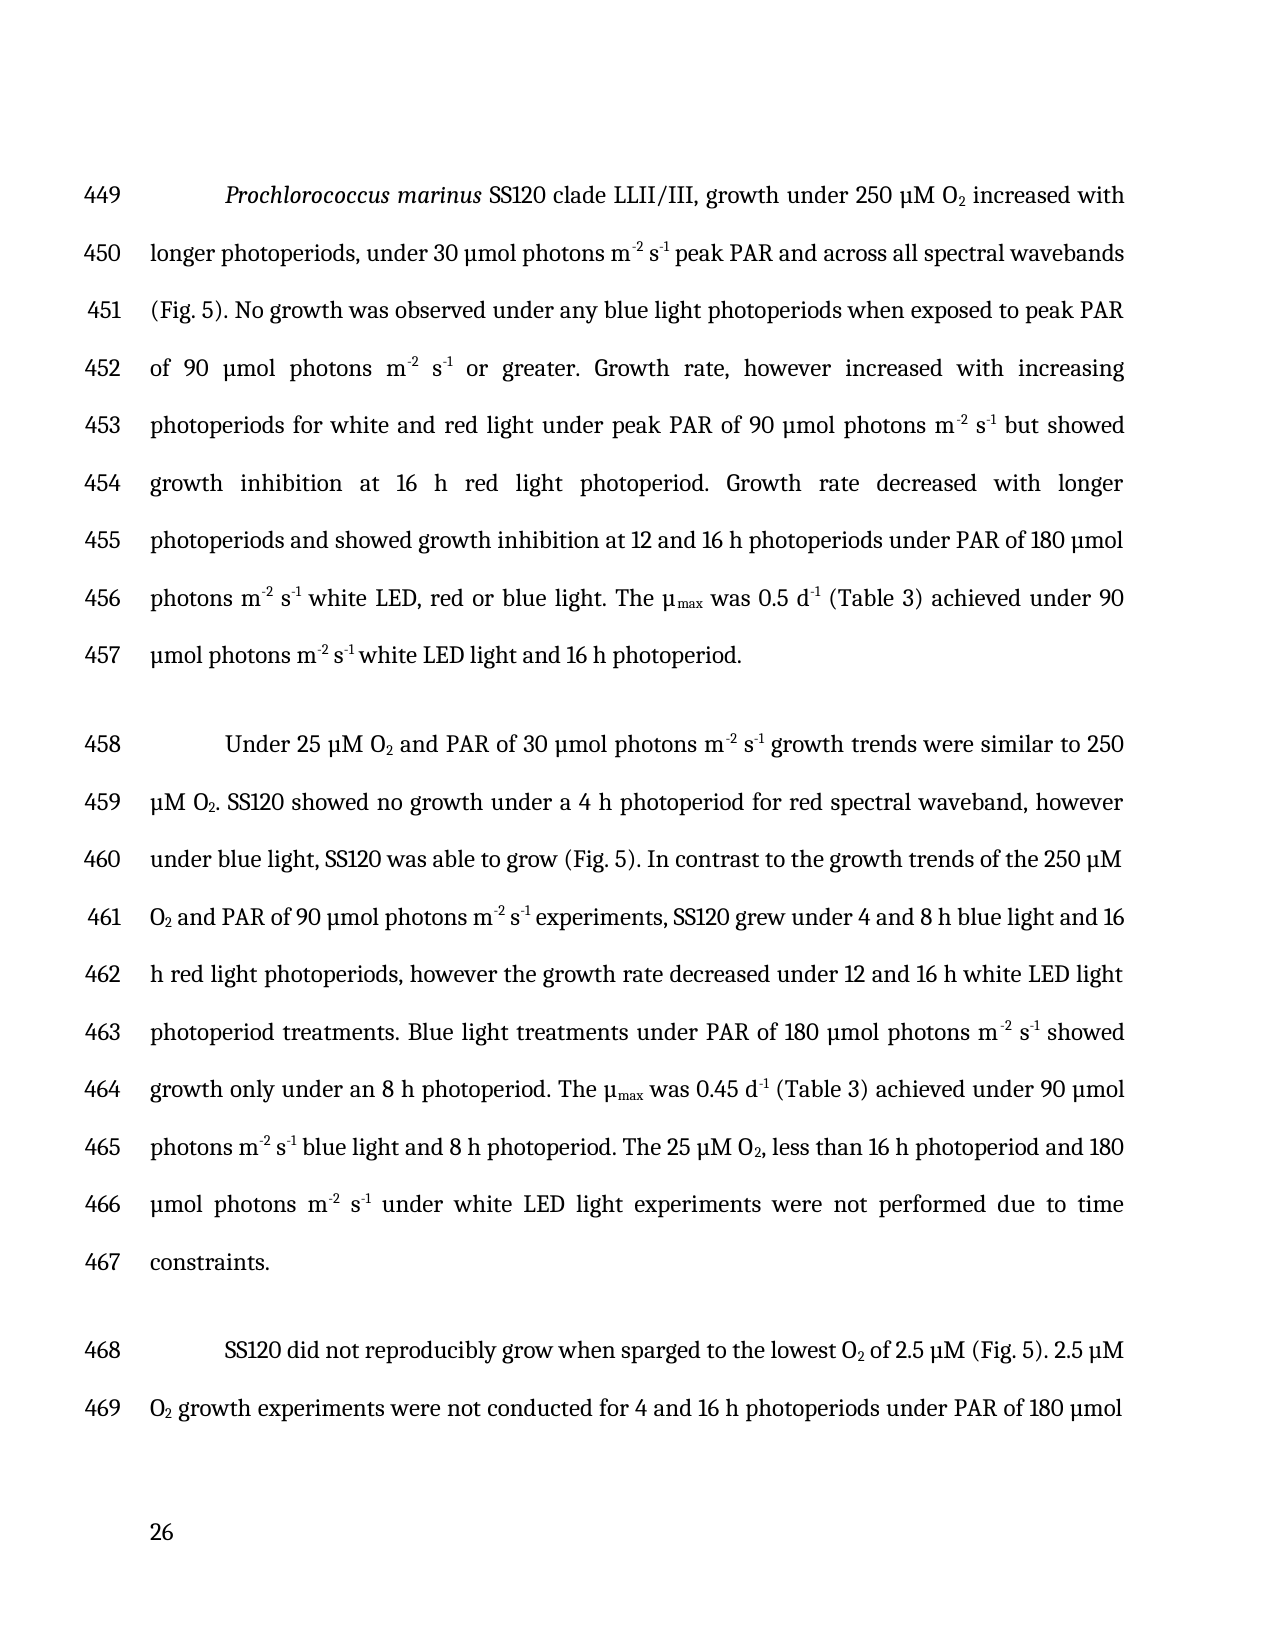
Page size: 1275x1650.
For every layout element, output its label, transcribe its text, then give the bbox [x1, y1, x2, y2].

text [150, 1336, 1125, 1422]
text Under 25 µM O2 and PAR of 30 µmol photons m-2 s-1 growth trends were similar to 250 µM O2. SS120 showed no growth under a 4 h photoperiod for red spectral waveband, however under blue light, SS120 was able to grow (Fig. 5). In contrast to the growth trends of the 250 µM O2 and PAR of 90 µmol photons m-2 s-1 experiments, SS120 grew under 4 and 8 h blue light and 16 h red light photoperiods, however the growth rate decreased under 12 and 16 h white LED light photoperiod treatments. Blue light treatments under PAR of 180 µmol photons m-2 s-1 showed growth only under an 8 h photoperiod. The µmax was 0.45 d-1 (Table 3) achieved under 90 µmol photons m-2 s-1 blue light and 8 h photoperiod. The 25 µM O2, less than 16 h photoperiod and 180 µmol photons m-2 s-1 under white LED light experiments were not performed due to time constraints. [150, 730, 1125, 1276]
text Prochlorococcus marinus SS120 clade LLII/III, growth under 250 µM O2 increased with longer photoperiods, under 30 µmol photons m-2 s-1 peak PAR and across all spectral wavebands (Fig. 5). No growth was observed under any blue light photoperiods when exposed to peak PAR of 90 µmol photons m-2 s-1 or greater. Growth rate, however increased with increasing photoperiods for white and red light under peak PAR of 90 µmol photons m-2 s-1 but showed growth inhibition at 16 h red light photoperiod. Growth rate decreased with longer photoperiods and showed growth inhibition at 12 and 16 h photoperiods under PAR of 180 µmol photons m-2 s-1 white LED, red or blue light. The µmax was 0.5 d-1 (Table 3) achieved under 90 µmol photons m-2 s-1 white LED light and 16 h photoperiod. [150, 181, 1125, 670]
